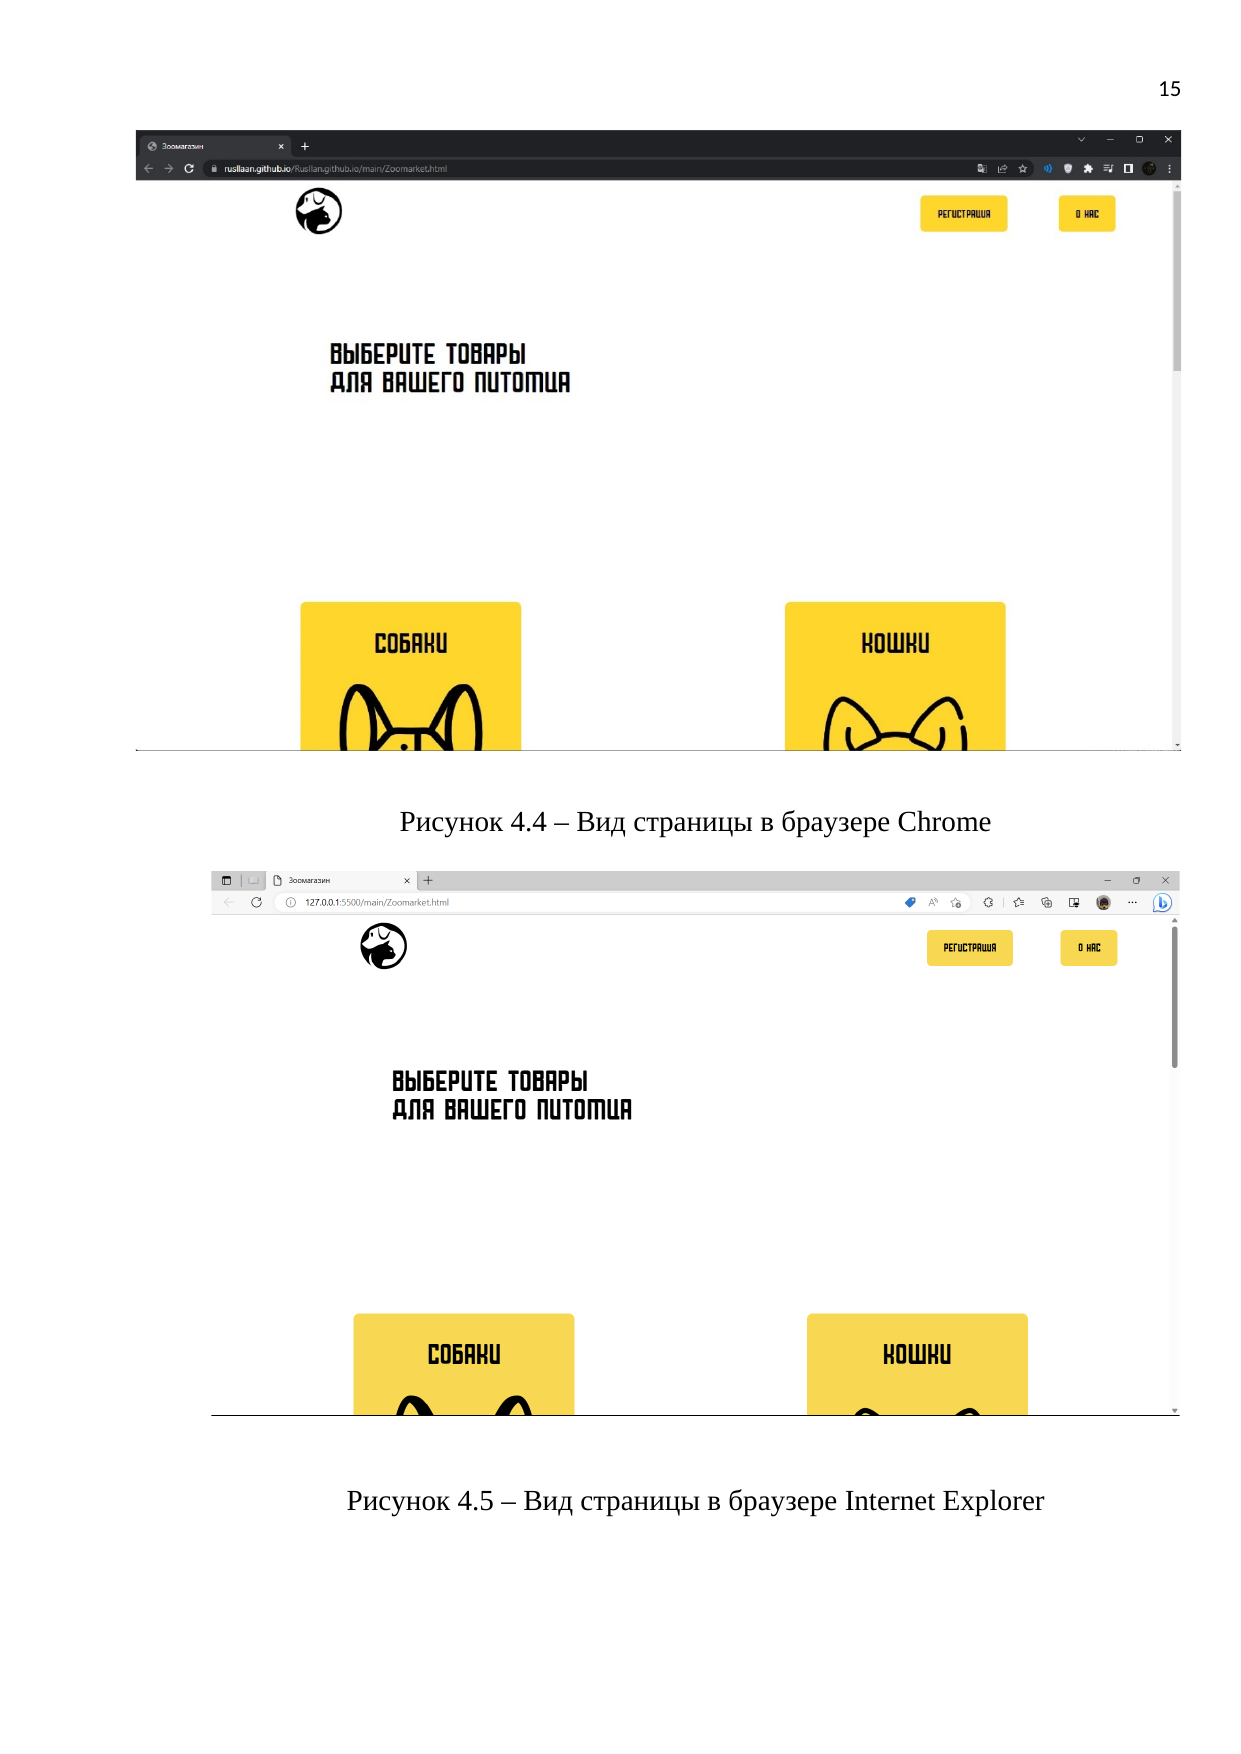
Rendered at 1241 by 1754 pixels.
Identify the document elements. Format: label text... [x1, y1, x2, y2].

text Рисунок 4.4 – Вид страницы в браузере Chrome [136, 804, 1181, 837]
picture [135, 130, 1182, 751]
text Рисунок 4.5 – Вид страницы в браузере Internet Explorer [136, 1483, 1181, 1516]
picture [211, 871, 1180, 1416]
